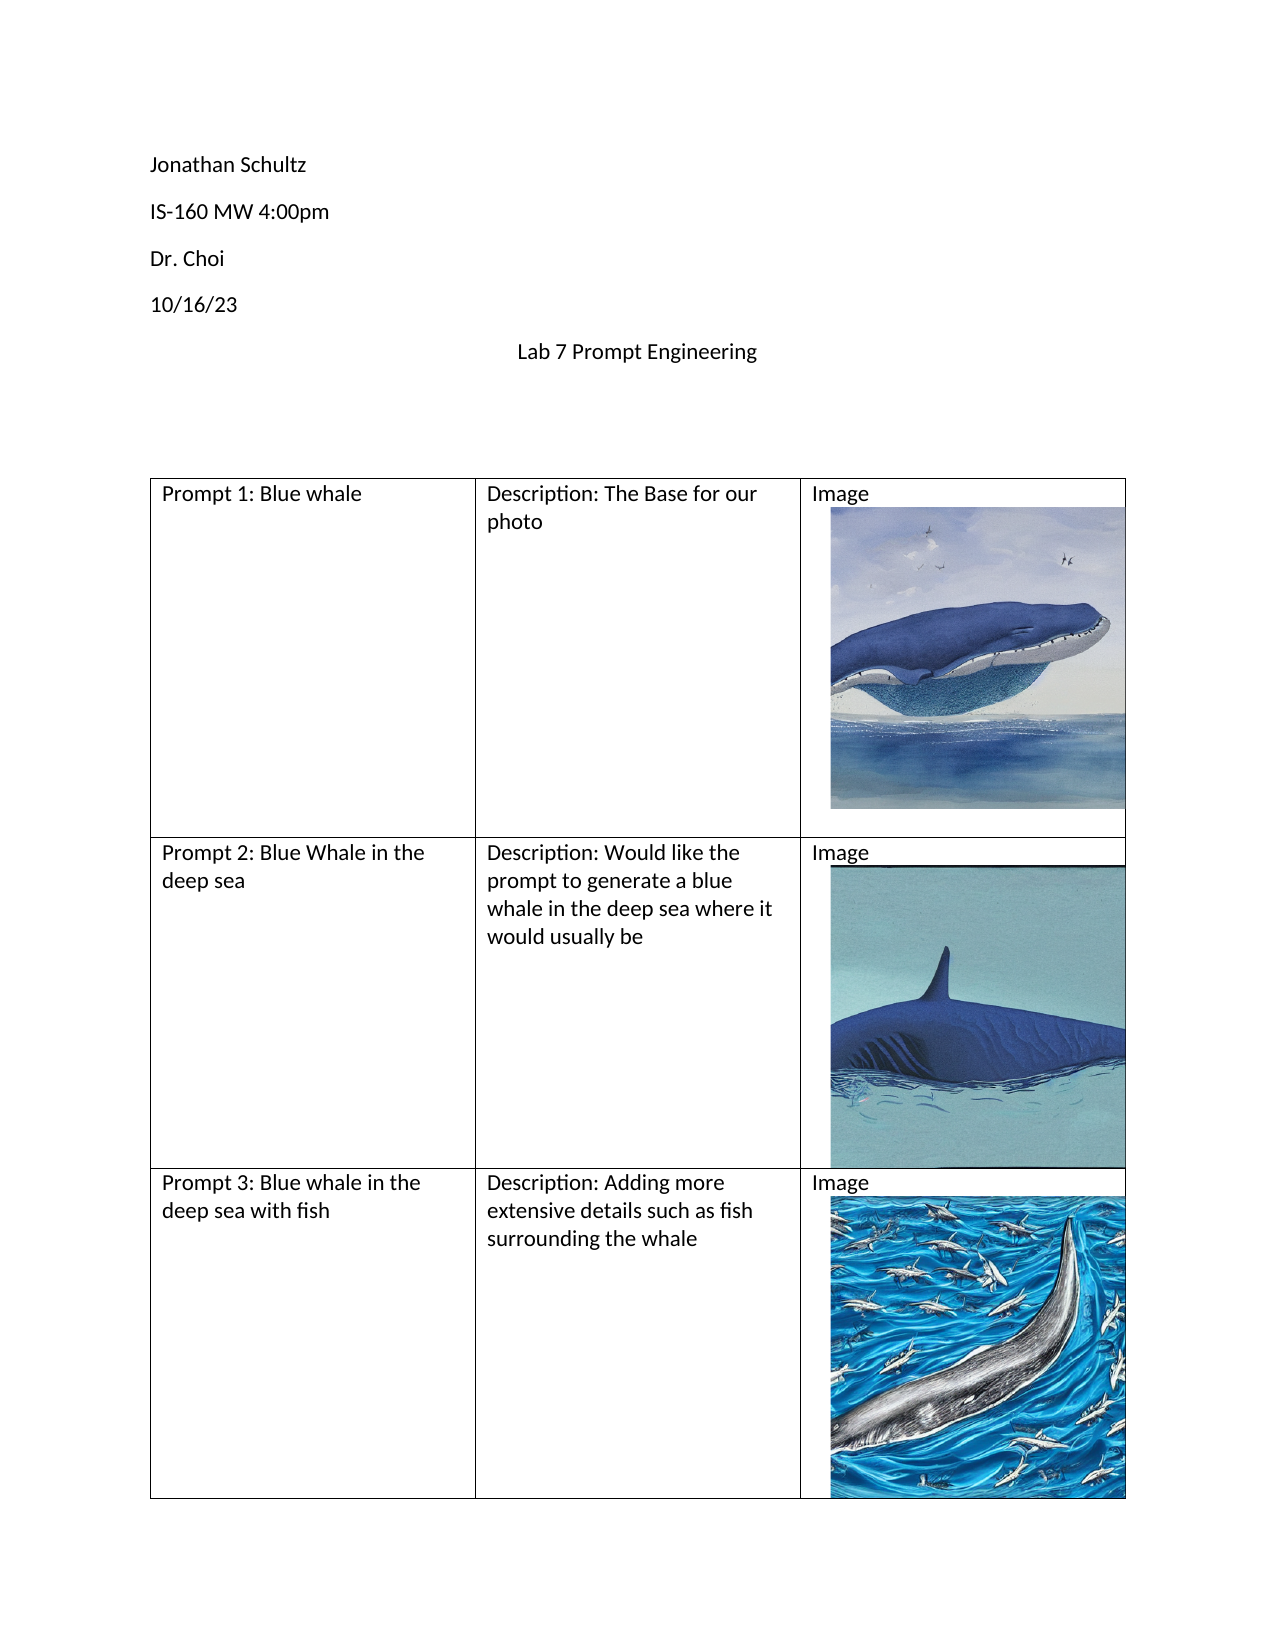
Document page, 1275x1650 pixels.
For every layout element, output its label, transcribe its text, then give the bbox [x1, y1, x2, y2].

text Lab 7 Prompt Engineering [150, 337, 1125, 366]
table_cell Description: Would like the prompt to generate a blue whale in the deep sea where it would usually be [476, 838, 800, 1167]
text Jonathan Schultz [150, 150, 1125, 178]
table_cell Prompt 2: Blue Whale in the deep sea [151, 838, 475, 1167]
text 10/16/23 [150, 291, 1125, 319]
text Dr. Choi [150, 244, 1125, 272]
table_cell Prompt 3: Blue whale in the deep sea with fish [151, 1169, 475, 1498]
table_header Description: The Base for our photo [476, 479, 800, 837]
table_cell Description: Adding more extensive details such as fish surrounding the whale [476, 1169, 800, 1498]
table_header Image [801, 479, 1125, 837]
table_cell Image [801, 1169, 1125, 1498]
table_header Prompt 1: Blue whale [151, 479, 475, 837]
text IS-160 MW 4:00pm [150, 197, 1125, 225]
table_cell Image [801, 838, 1125, 1167]
